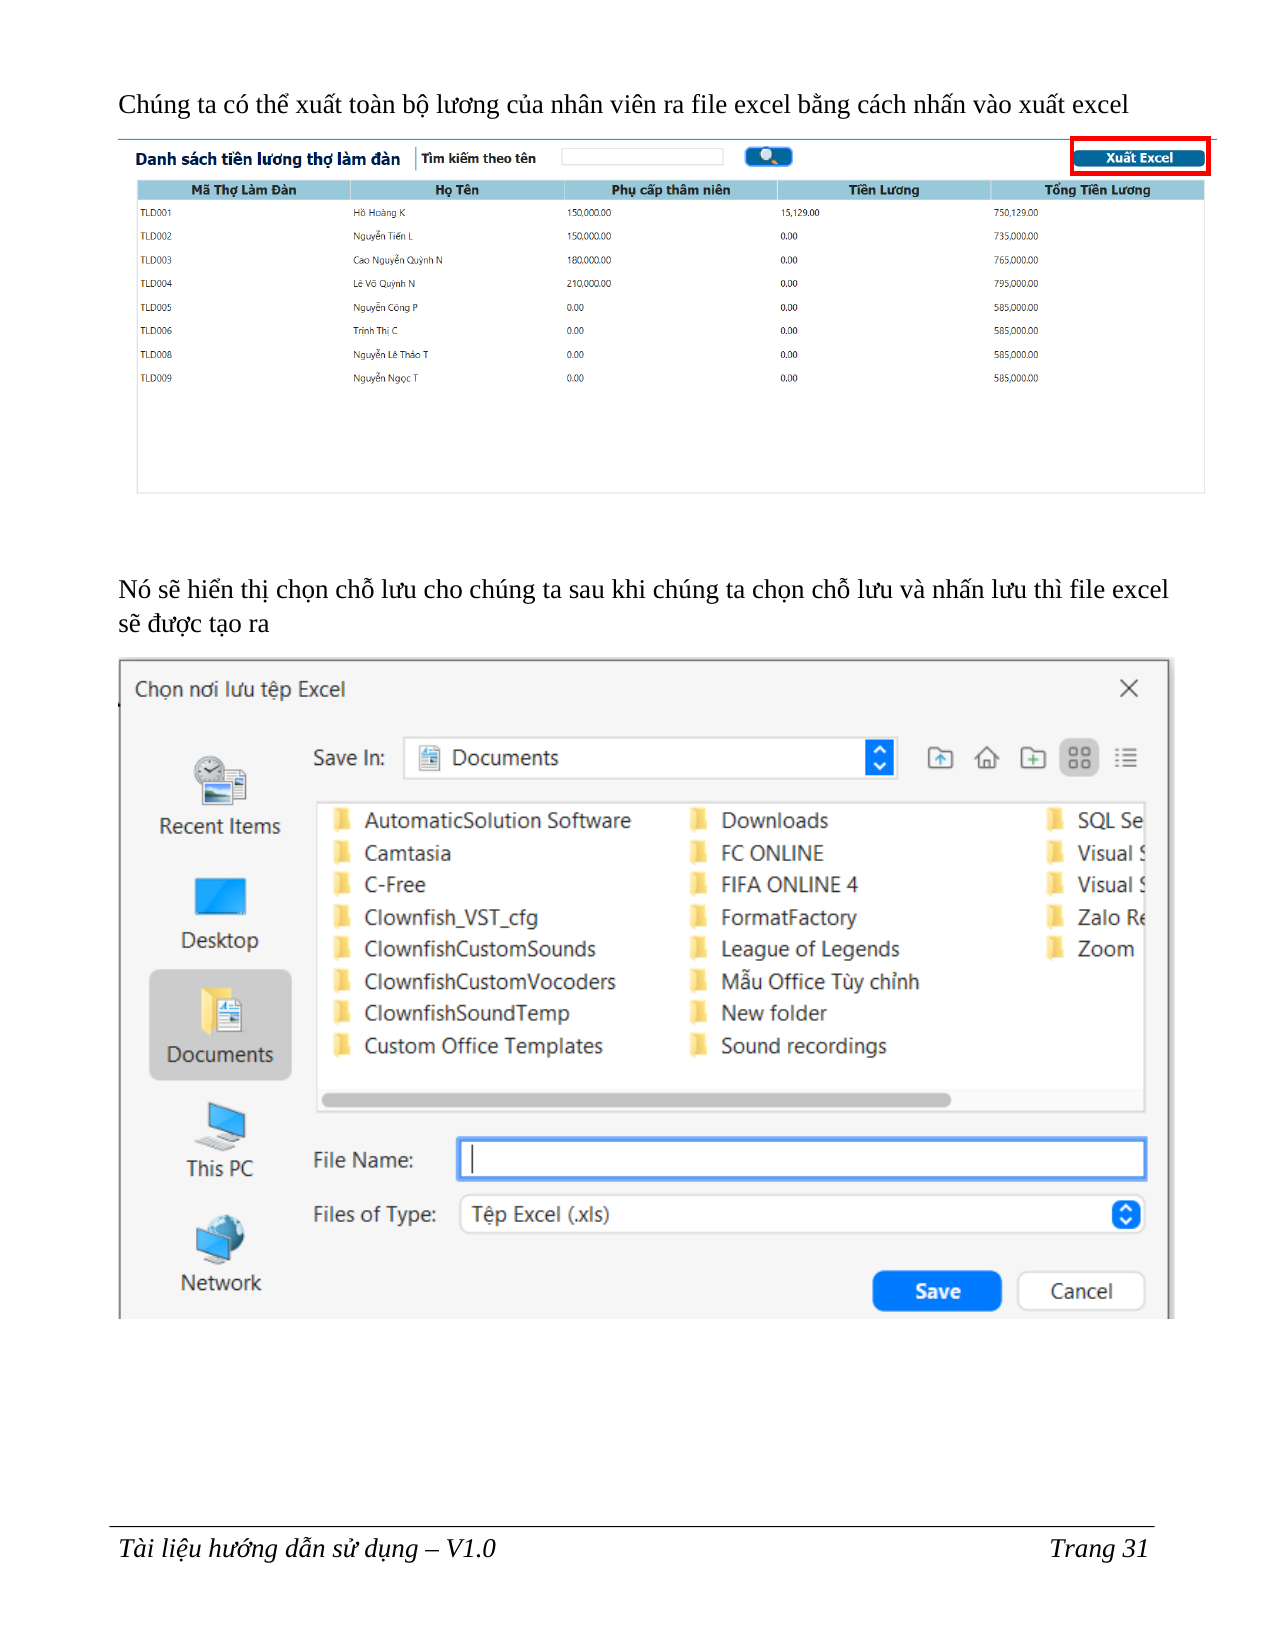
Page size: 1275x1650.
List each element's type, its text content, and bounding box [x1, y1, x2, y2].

text Chúng ta có thể xuất toàn bộ lương của nhân viên ra file excel bằng cách nhấn vào xuất excel [118, 89, 1186, 120]
picture [1141, 154, 1146, 162]
picture [118, 657, 1175, 1319]
text Nó sẽ hiển thị chọn chỗ lưu cho chúng ta sau khi chúng ta chọn chỗ lưu và nhấn lưu thì file excel sẽ được tạo ra [118, 573, 1186, 638]
picture [1074, 141, 1206, 171]
picture [1125, 154, 1134, 162]
picture [118, 138, 1218, 505]
picture [1108, 154, 1122, 162]
